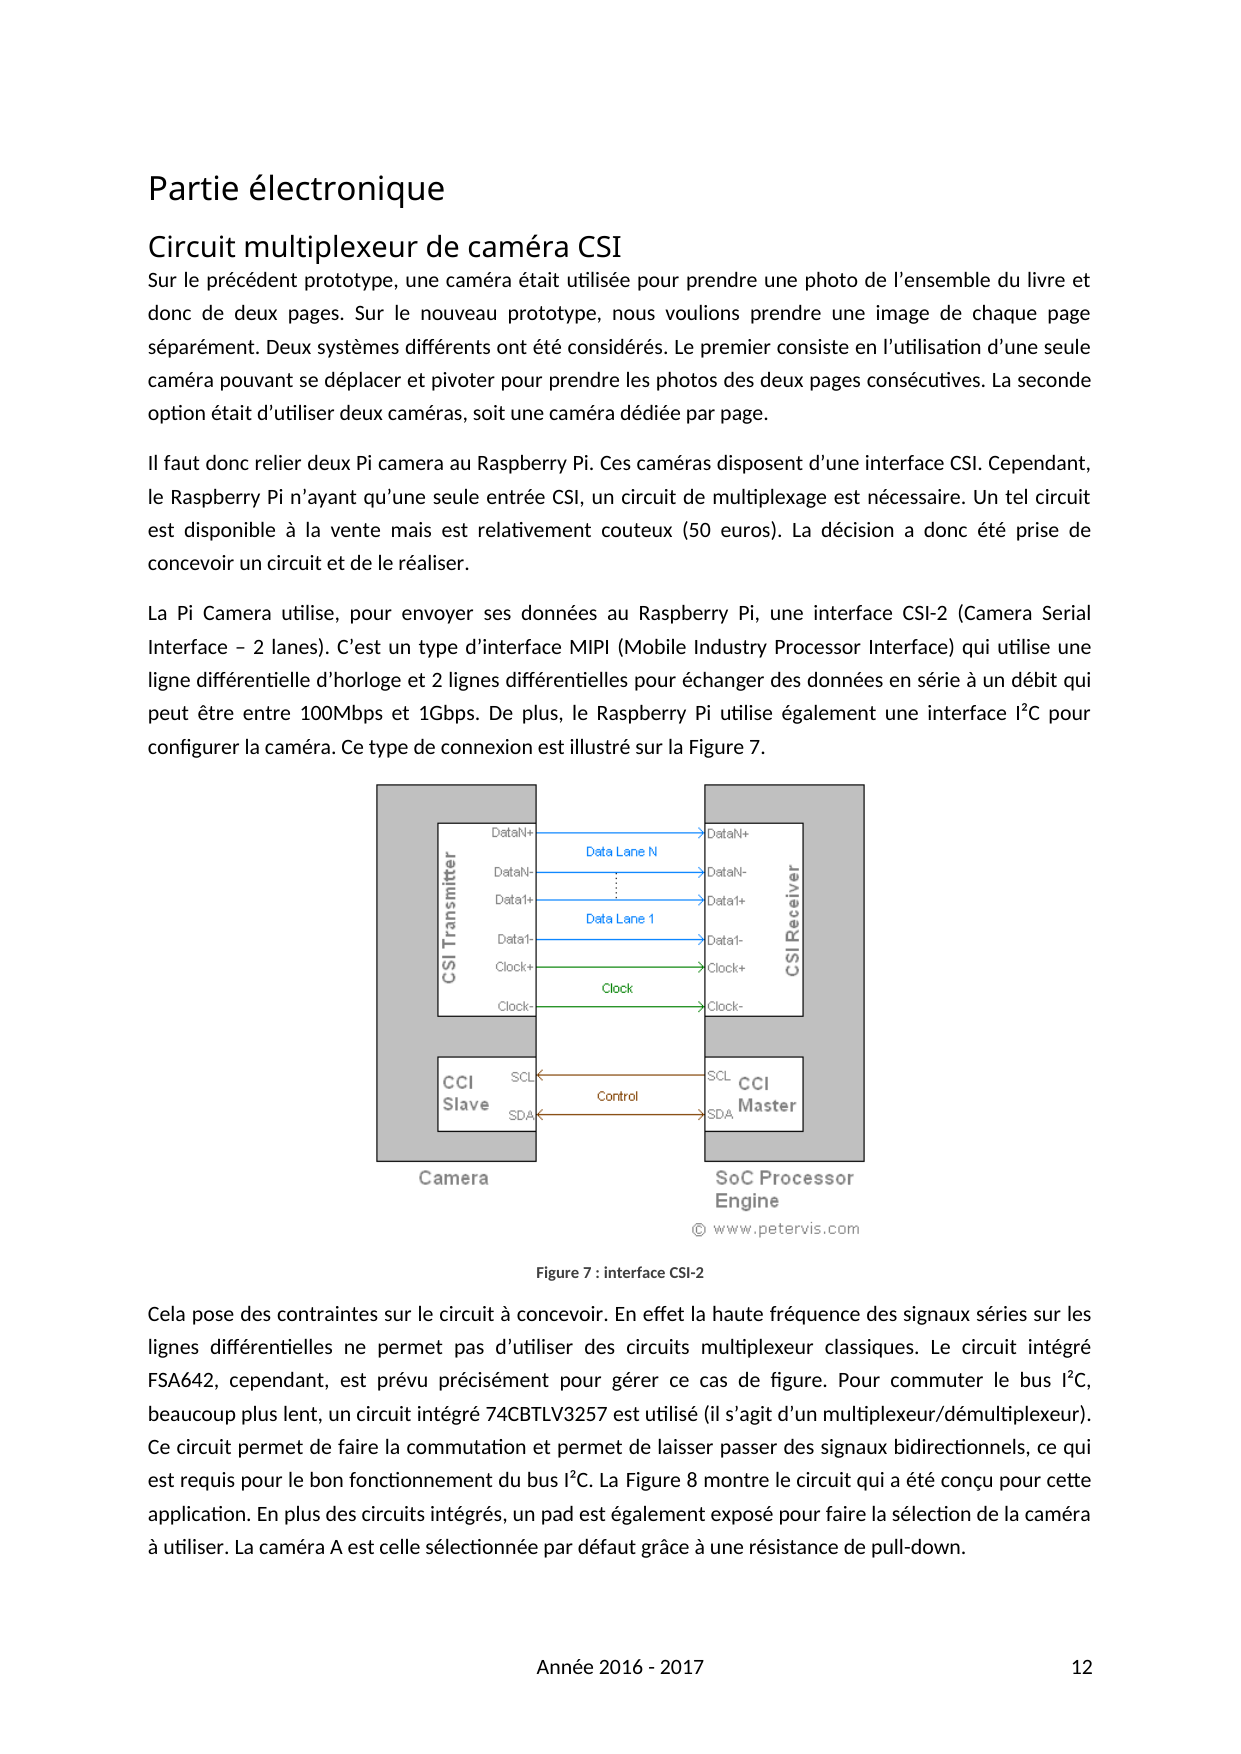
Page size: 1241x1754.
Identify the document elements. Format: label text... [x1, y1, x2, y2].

picture [374, 782, 866, 1240]
text La Pi Camera utilise, pour envoyer ses données au Raspberry Pi, une interface CSI-2 (Camera Serial Interface – 2 lanes). C’est un type d’interface MIPI (Mobile Industry Processor Interface) qui utilise une ligne différentielle d’horloge et 2 lignes différentielles pour échanger des données en série à un débit qui peut être entre 100Mbps et 1Gbps. De plus, le Raspberry Pi utilise également une interface I²C pour configurer la caméra. Ce type de connexion est illustré sur la Figure 7. [148, 599, 1092, 759]
text Sur le précédent prototype, une caméra était utilisée pour prendre une photo de l’ensemble du livre et donc de deux pages. Sur le nouveau prototype, nous voulions prendre une image de chaque page séparément. Deux systèmes différents ont été considérés. Le premier consiste en l’utilisation d’une seule caméra pouvant se déplacer et pivoter pour prendre les photos des deux pages consécutives. La seconde option était d’utiliser deux caméras, soit une caméra dédiée par page. [148, 266, 1092, 426]
text Il faut donc relier deux Pi camera au Raspberry Pi. Ces caméras disposent d’une interface CSI. Cependant, le Raspberry Pi n’ayant qu’une seule entrée CSI, un circuit de multiplexage est nécessaire. Un tel circuit est disponible à la vente mais est relativement couteux (50 euros). La décision a donc été prise de concevoir un circuit et de le réaliser. [148, 449, 1092, 576]
text Cela pose des contraintes sur le circuit à concevoir. En effet la haute fréquence des signaux séries sur les lignes différentielles ne permet pas d’utiliser des circuits multiplexeur classiques. Le circuit intégré FSA642, cependant, est prévu précisément pour gérer ce cas de figure. Pour commuter le bus I²C, beaucoup plus lent, un circuit intégré 74CBTLV3257 est utilisé (il s’agit d’un multiplexeur/démultiplexeur). Ce circuit permet de faire la commutation et permet de laisser passer des signaux bidirectionnels, ce qui est requis pour le bon fonctionnement du bus I²C. La Figure 8 montre le circuit qui a été conçu pour cette application. En plus des circuits intégrés, un pad est également exposé pour faire la sélection de la caméra à utiliser. La caméra A est celle sélectionnée par défaut grâce à une résistance de pull-down. [148, 1300, 1092, 1560]
subtitle Circuit multiplexeur de caméra CSI [148, 226, 1092, 266]
subtitle Partie électronique [148, 164, 1092, 210]
